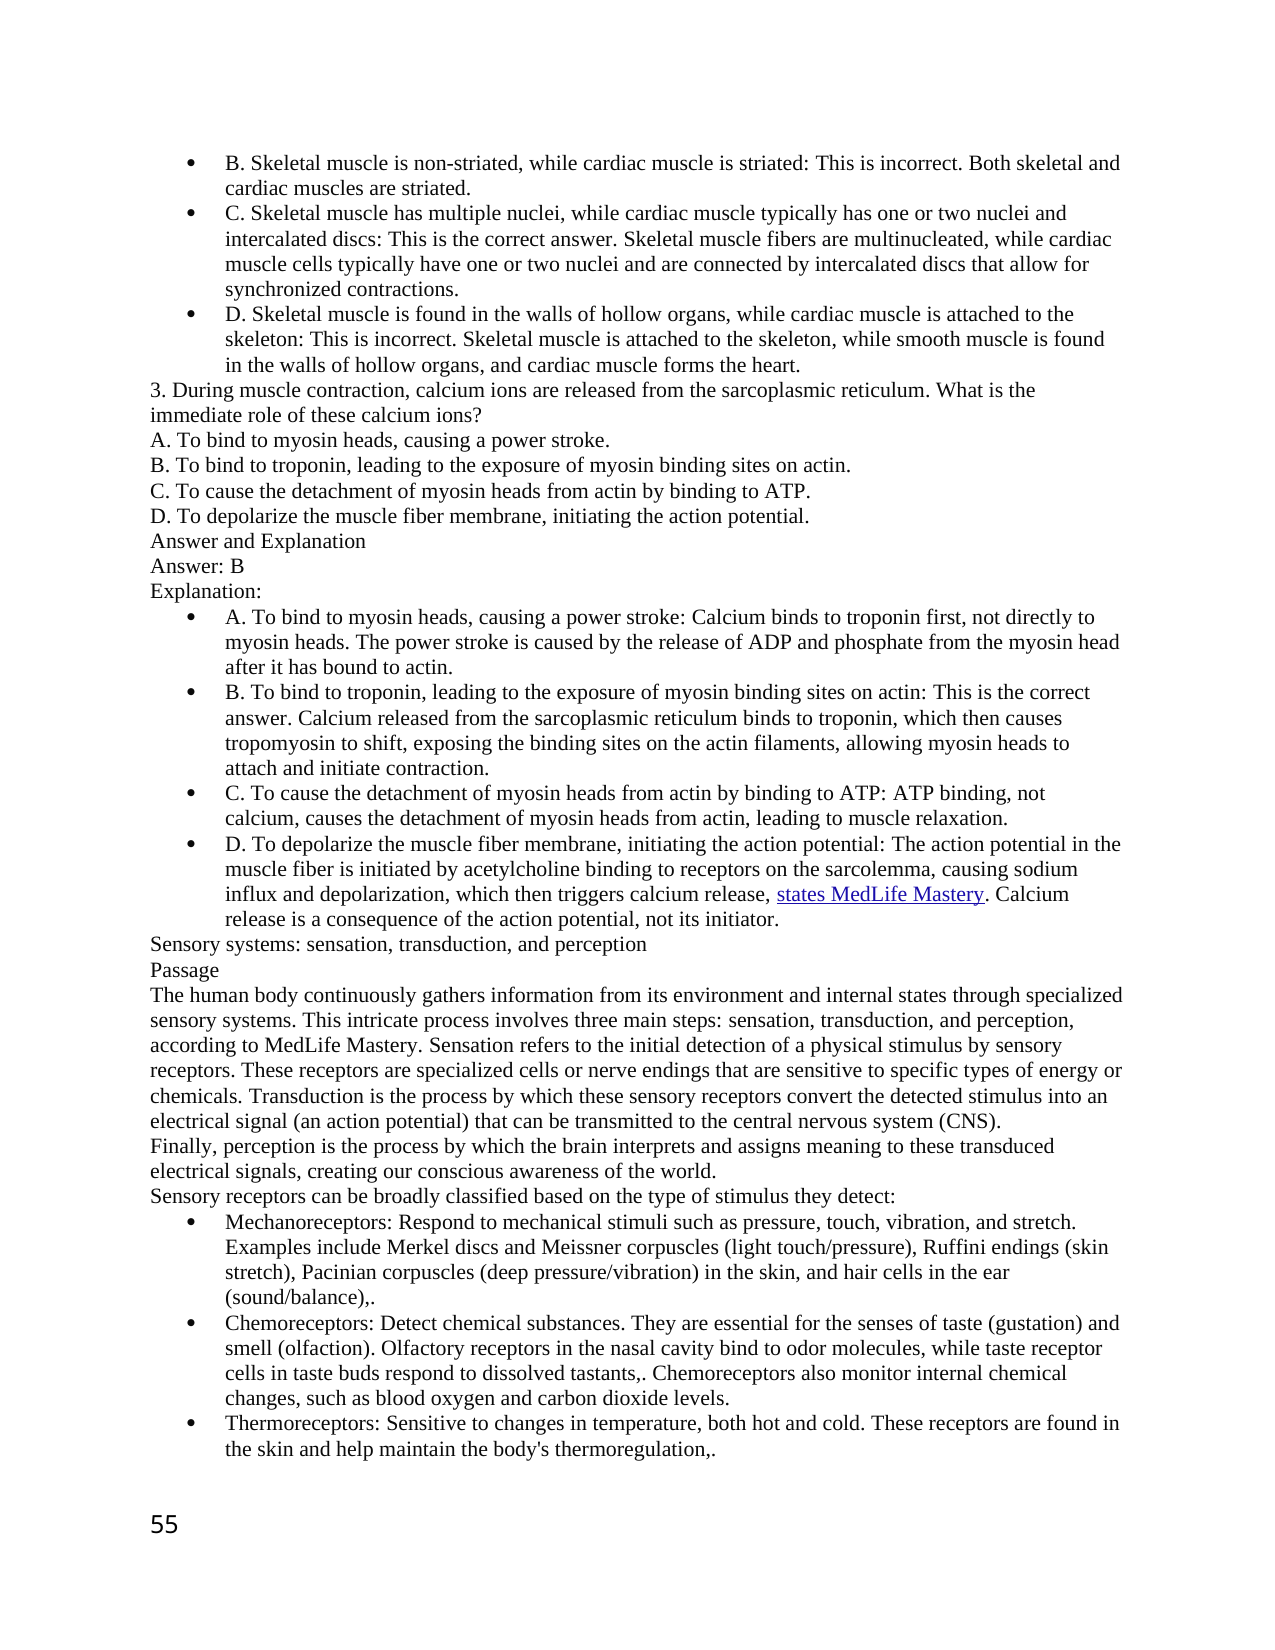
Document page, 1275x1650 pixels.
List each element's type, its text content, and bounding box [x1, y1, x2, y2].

text A. To bind to myosin heads, causing a power stroke. B. To bind to troponin, leading to the exposure of myosin binding sites on actin. C. To cause the detachment of myosin heads from actin by binding to ATP. D. To depolarize the muscle fiber membrane, initiating the action potential. [150, 427, 1125, 528]
list B. Skeletal muscle is non-striated, while cardiac muscle is striated: This is incorrect. Both skeletal and cardiac muscles are striated. [187, 150, 1125, 200]
text Passage [150, 957, 1125, 982]
text Answer: B [150, 553, 1125, 578]
list D. To depolarize the muscle fiber membrane, initiating the action potential: The action potential in the muscle fiber is initiated by acetylcholine binding to receptors on the sarcolemma, causing sodium influx and depolarization, which then triggers calcium release, states MedLife Mastery. Calcium release is a consequence of the action potential, not its initiator. [187, 831, 1125, 931]
list Mechanoreceptors: Respond to mechanical stimuli such as pressure, touch, vibration, and stretch. Examples include Merkel discs and Meissner corpuscles (light touch/pressure), Ruffini endings (skin stretch), Pacinian corpuscles (deep pressure/vibration) in the skin, and hair cells in the ear (sound/balance),. [187, 1209, 1125, 1309]
text Answer and Explanation [150, 528, 1125, 553]
list A. To bind to myosin heads, causing a power stroke: Calcium binds to troponin first, not directly to myosin heads. The power stroke is caused by the release of ADP and phosphate from the myosin head after it has bound to actin. [187, 604, 1125, 679]
list B. To bind to troponin, leading to the exposure of myosin binding sites on actin: This is the correct answer. Calcium released from the sarcoplasmic reticulum binds to troponin, which then causes tropomyosin to shift, exposing the binding sites on the actin filaments, allowing myosin heads to attach and initiate contraction. [187, 679, 1125, 780]
list Thermoreceptors: Sensitive to changes in temperature, both hot and cold. These receptors are found in the skin and help maintain the body's thermoregulation,. [187, 1410, 1125, 1461]
text Explanation: [150, 578, 1125, 604]
list Chemoreceptors: Detect chemical substances. They are essential for the senses of taste (gustation) and smell (olfaction). Olfactory receptors in the nasal cavity bind to odor molecules, while taste receptor cells in taste buds respond to dissolved tastants,. Chemoreceptors also monitor internal chemical changes, such as blood oxygen and carbon dioxide levels. [187, 1309, 1125, 1410]
text The human body continuously gathers information from its environment and internal states through specialized sensory systems. This intricate process involves three main steps: sensation, transduction, and perception, according to MedLife Mastery. Sensation refers to the initial detection of a physical stimulus by sensory receptors. These receptors are specialized cells or nerve endings that are sensitive to specific types of energy or chemicals. Transduction is the process by which these sensory receptors convert the detected stimulus into an electrical signal (an action potential) that can be transmitted to the central nervous system (CNS). Finally, perception is the process by which the brain interprets and assigns meaning to these transduced electrical signals, creating our conscious awareness of the world. [150, 982, 1125, 1183]
list C. Skeletal muscle has multiple nuclei, while cardiac muscle typically has one or two nuclei and intercalated discs: This is the correct answer. Skeletal muscle fibers are multinucleated, while cardiac muscle cells typically have one or two nuclei and are connected by intercalated discs that allow for synchronized contractions. [187, 200, 1125, 301]
list D. Skeletal muscle is found in the walls of hollow organs, while cardiac muscle is attached to the skeleton: This is incorrect. Skeletal muscle is attached to the skeleton, while smooth muscle is found in the walls of hollow organs, and cardiac muscle forms the heart. [187, 301, 1125, 377]
list C. To cause the detachment of myosin heads from actin by binding to ATP: ATP binding, not calcium, causes the detachment of myosin heads from actin, leading to muscle relaxation. [187, 780, 1125, 831]
text Sensory receptors can be broadly classified based on the type of stimulus they detect: [150, 1183, 1125, 1209]
text 3. During muscle contraction, calcium ions are released from the sarcoplasmic reticulum. What is the immediate role of these calcium ions? [150, 377, 1125, 427]
text Sensory systems: sensation, transduction, and perception [150, 931, 1125, 957]
